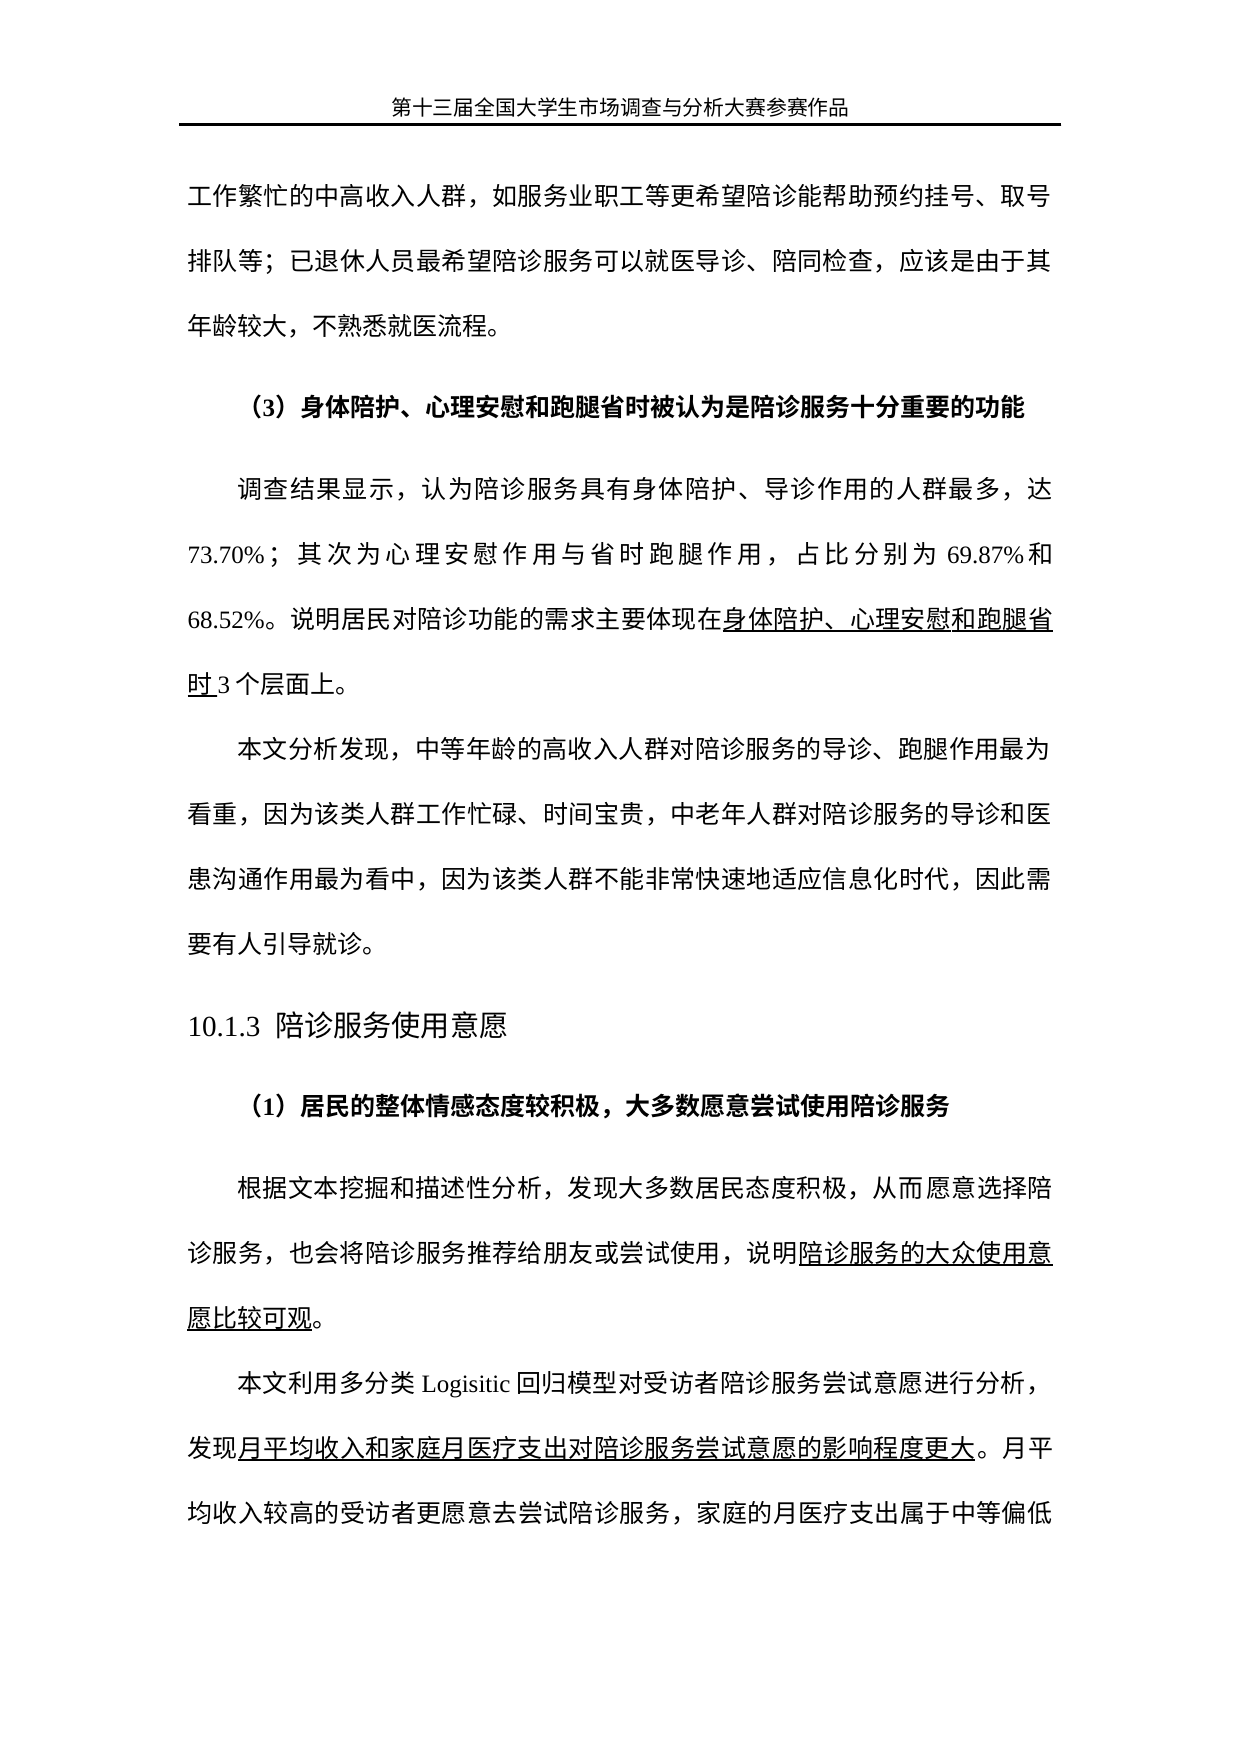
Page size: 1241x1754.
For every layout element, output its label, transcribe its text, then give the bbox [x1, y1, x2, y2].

text （1）居民的整体情感态度较积极，大多数愿意尝试使用陪诊服务 [187, 1072, 1053, 1137]
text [187, 1349, 1053, 1544]
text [187, 162, 1053, 357]
text （3）身体陪护、心理安慰和跑腿省时被认为是陪诊服务十分重要的功能 [187, 373, 1053, 438]
subtitle 陪诊服务使用意愿 [187, 991, 1053, 1056]
text 根据文本挖掘和描述性分析，发现大多数居民态度积极，从而愿意选择陪诊服务，也会将陪诊服务推荐给朋友或尝试使用，说明陪诊服务的大众使用意愿比较可观。 [187, 1154, 1053, 1349]
text 调查结果显示，认为陪诊服务具有身体陪护、导诊作用的人群最多，达73.70%；其次为心理安慰作用与省时跑腿作用，占比分别为69.87%和68.52%。说明居民对陪诊功能的需求主要体现在身体陪护、心理安慰和跑腿省时3个层面上。 [187, 455, 1053, 715]
text 本文分析发现，中等年龄的高收入人群对陪诊服务的导诊、跑腿作用最为看重，因为该类人群工作忙碌、时间宝贵，中老年人群对陪诊服务的导诊和医患沟通作用最为看中，因为该类人群不能非常快速地适应信息化时代，因此需要有人引导就诊。 [187, 715, 1053, 975]
